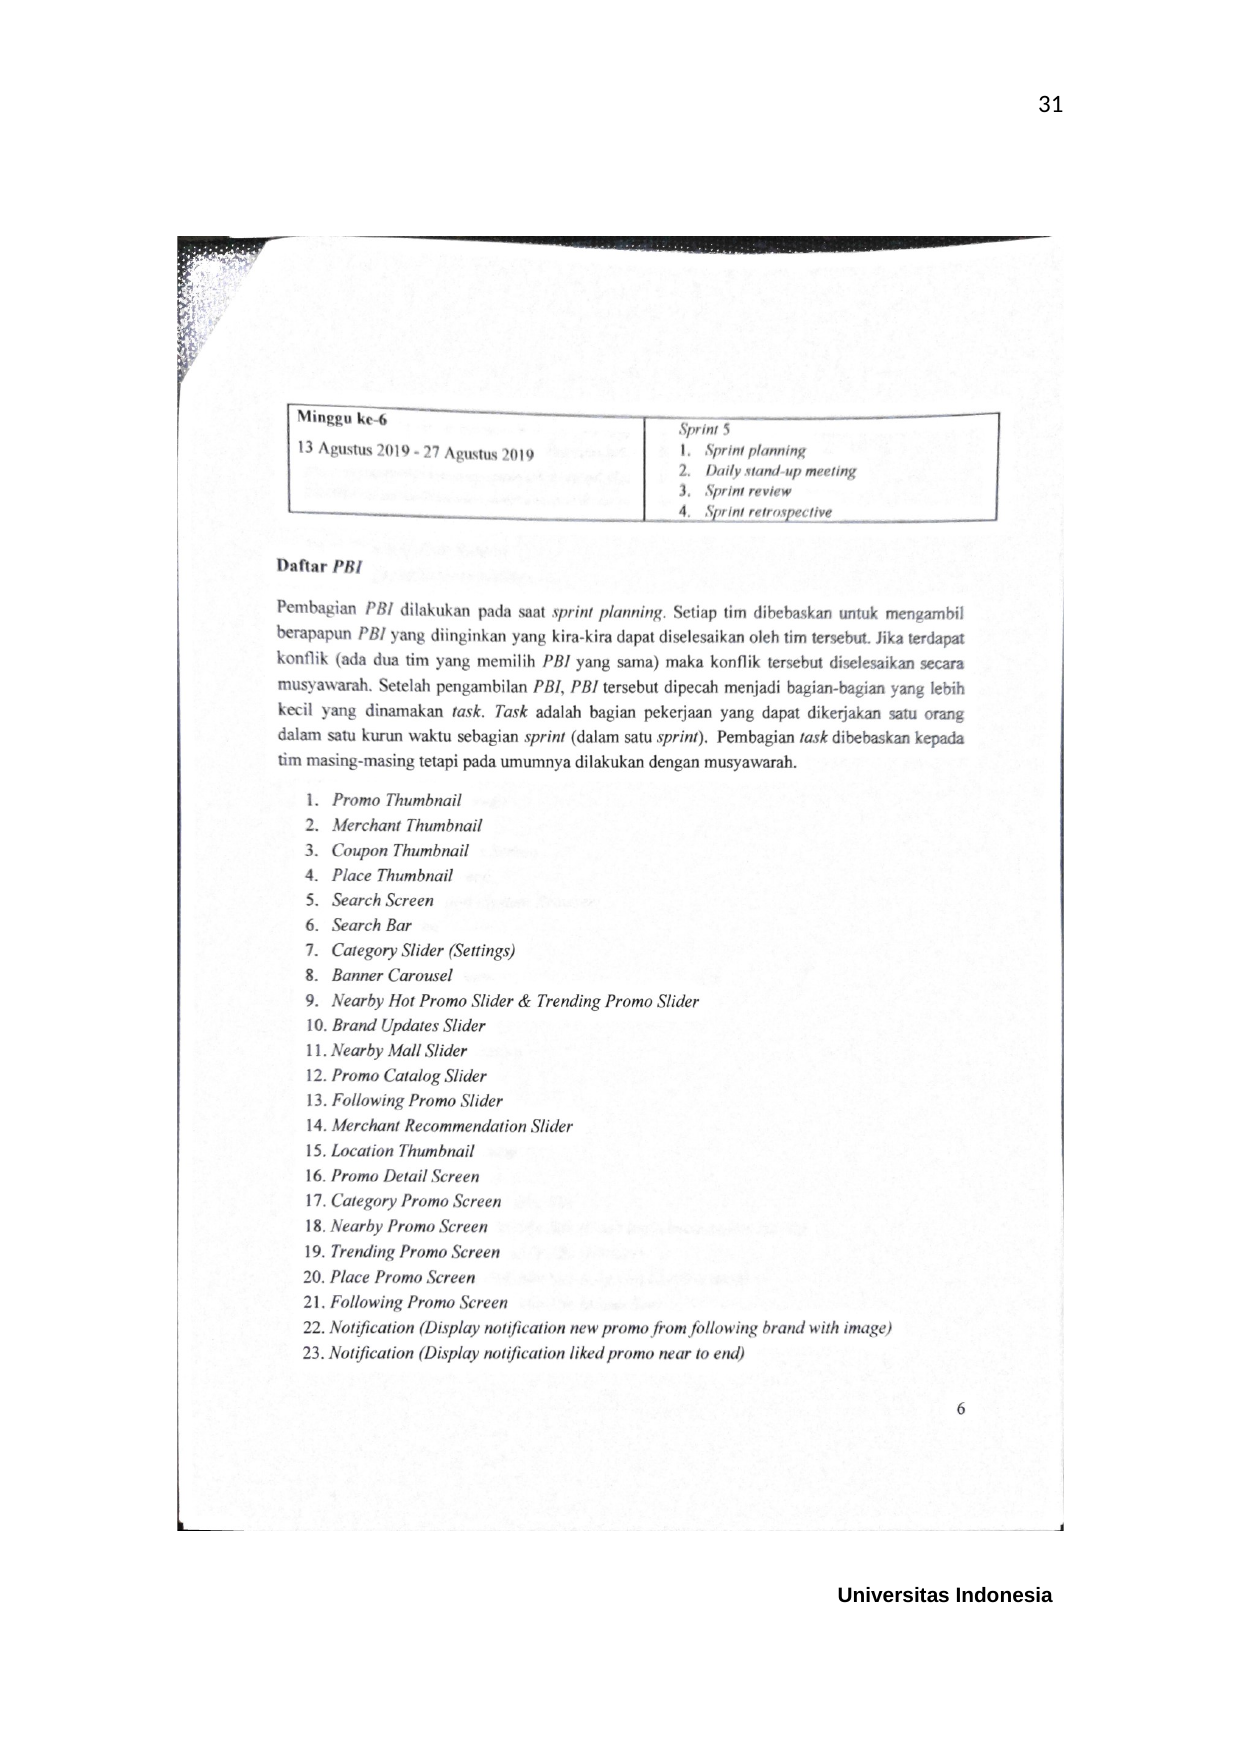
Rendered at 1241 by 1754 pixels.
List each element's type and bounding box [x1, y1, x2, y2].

picture [177, 236, 1064, 1531]
